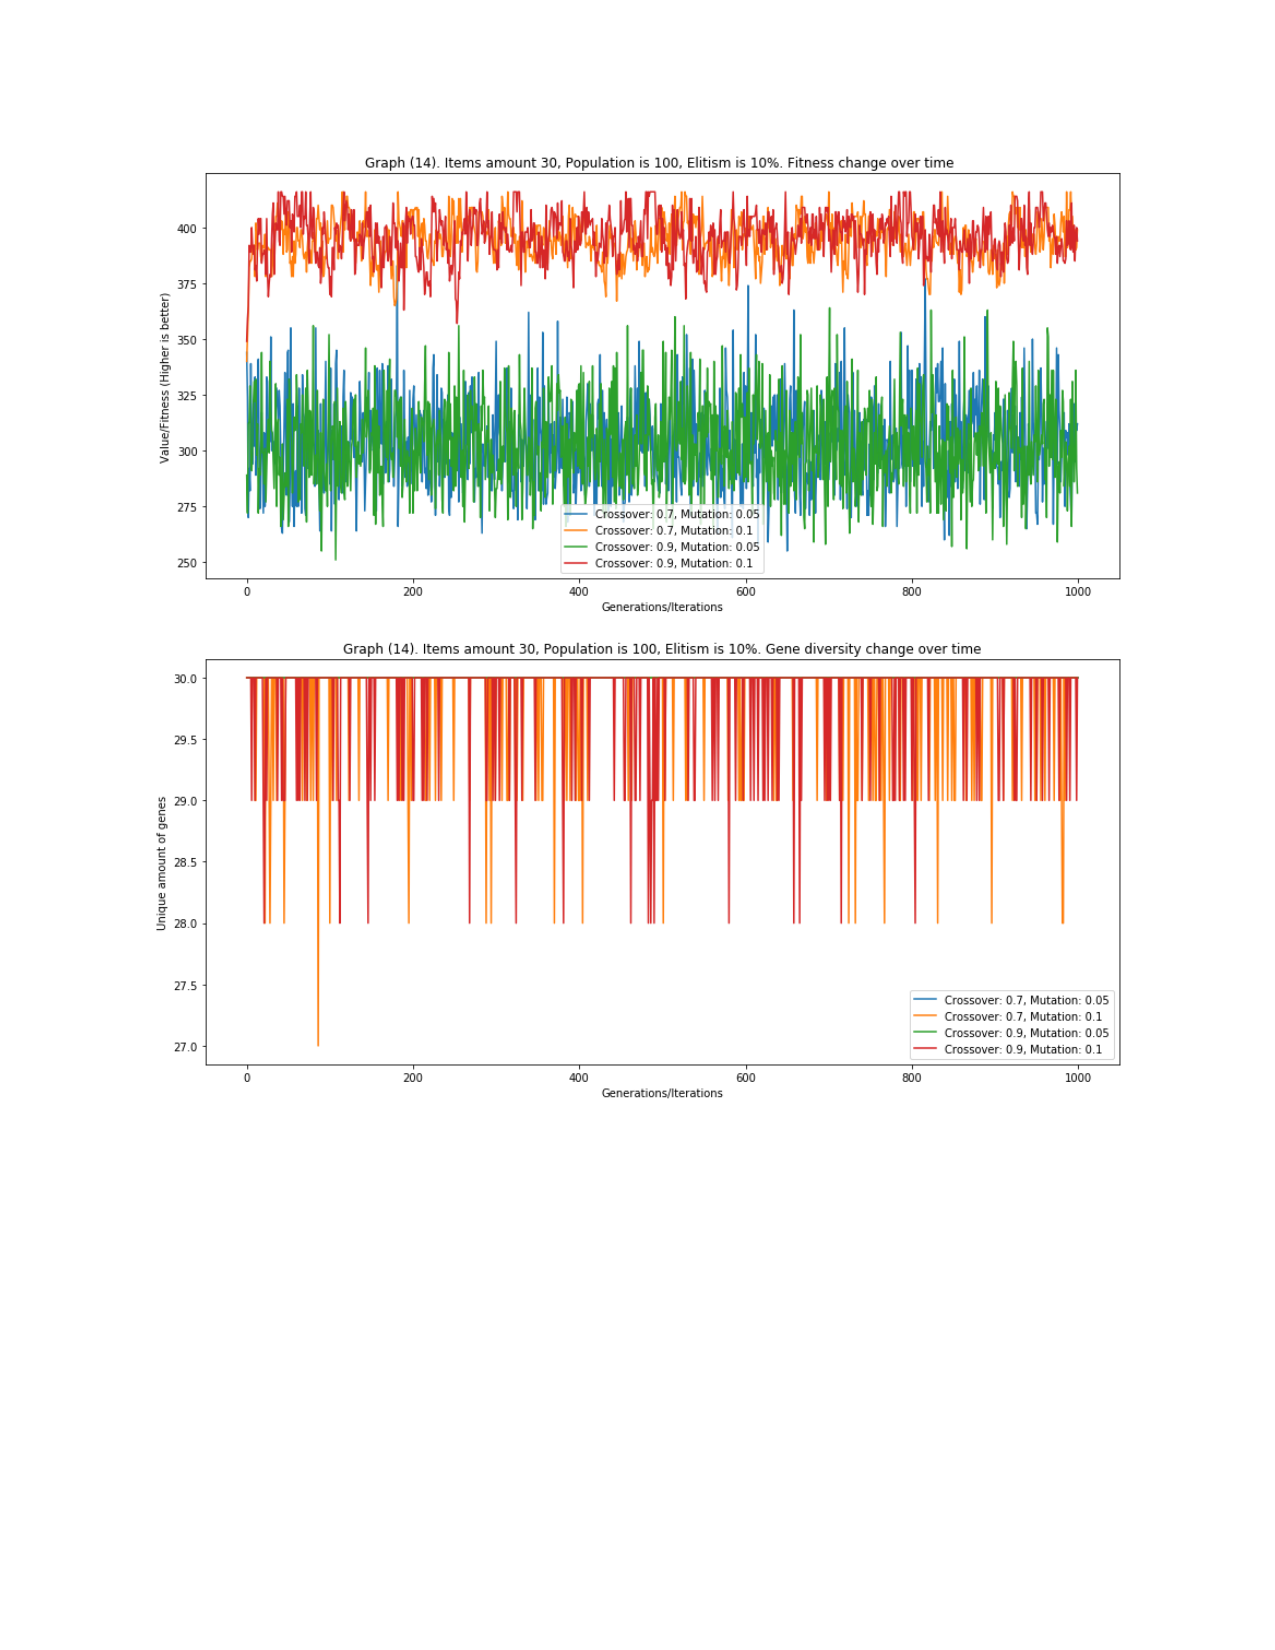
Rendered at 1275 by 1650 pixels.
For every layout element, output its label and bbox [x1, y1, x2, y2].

picture [150, 150, 1125, 1106]
